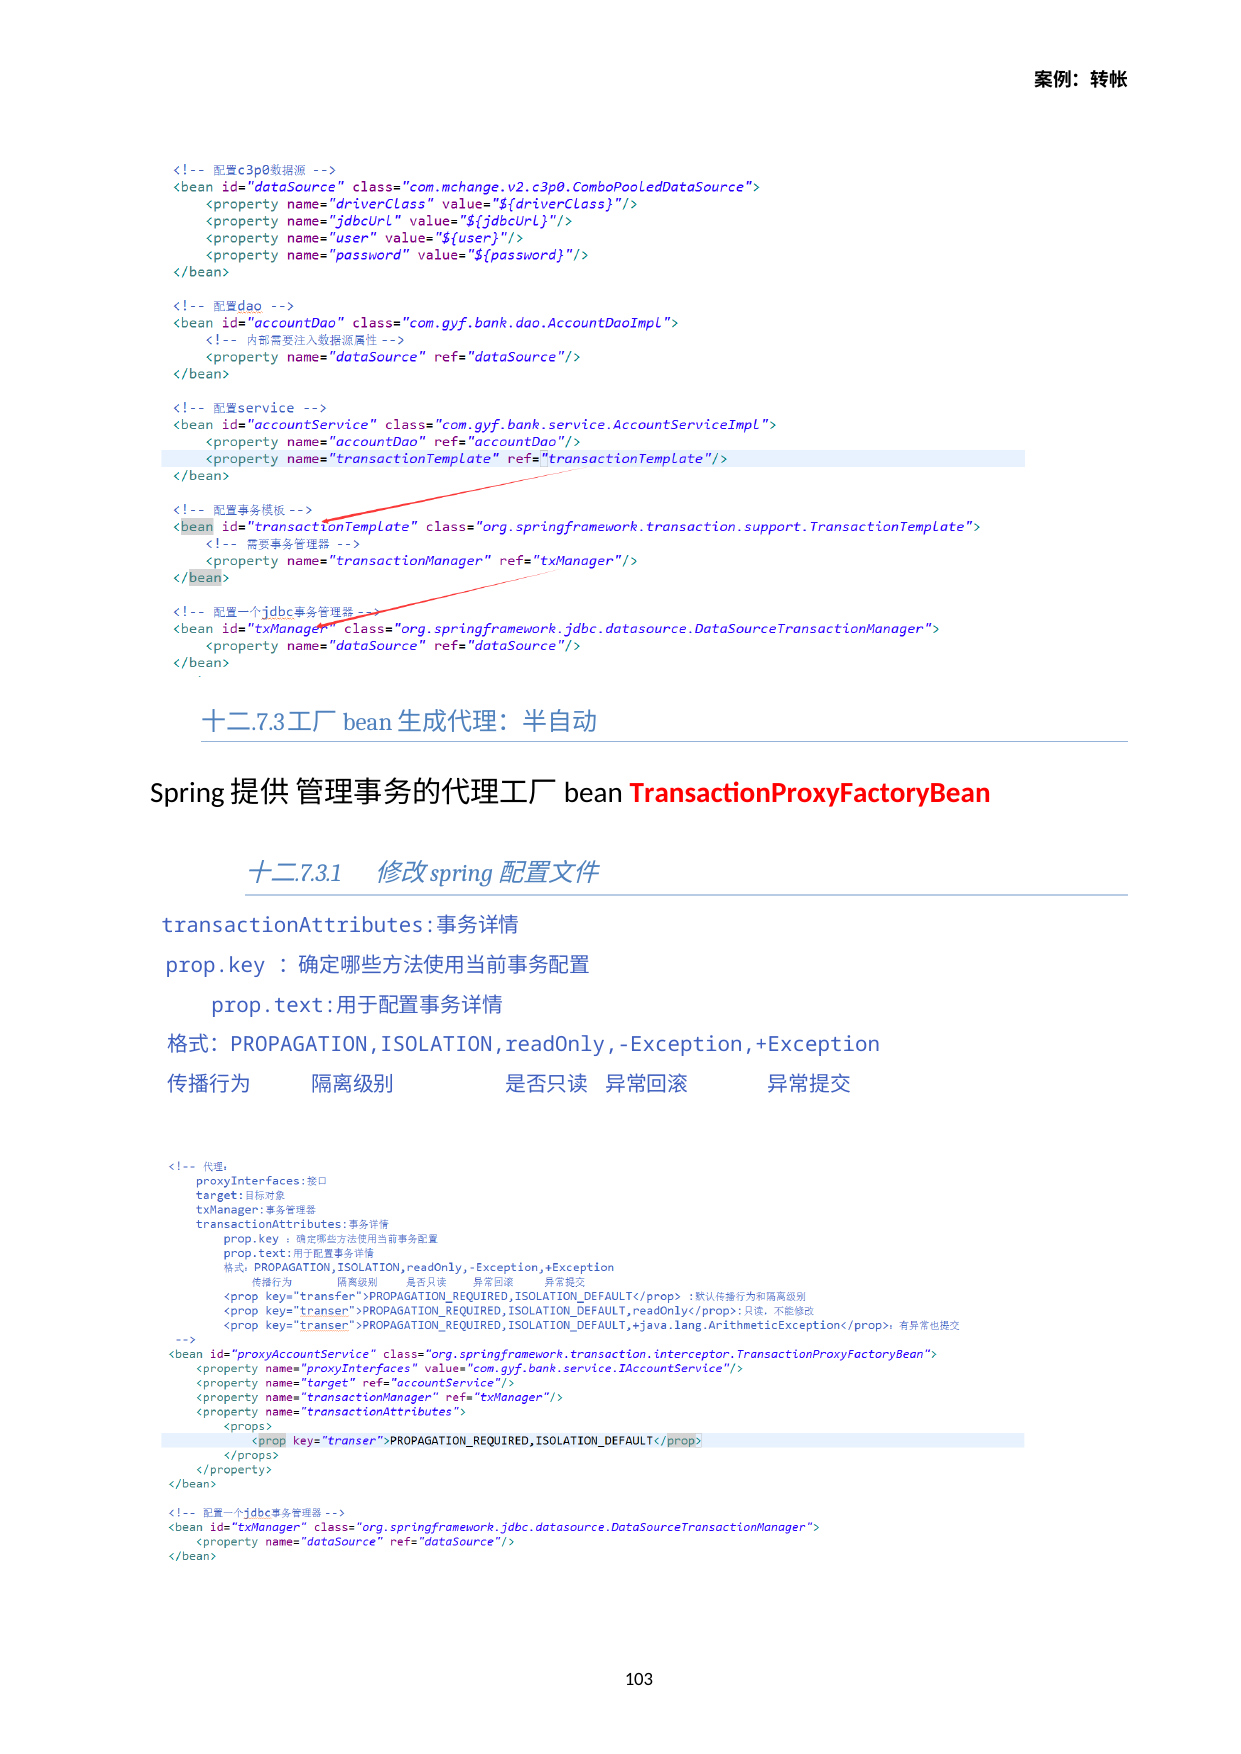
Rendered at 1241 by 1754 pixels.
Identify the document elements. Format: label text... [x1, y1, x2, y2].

picture [161, 164, 1025, 677]
text Spring提供 管理事务的代理工厂bean TransactionProxyFactoryBean [112, 751, 1128, 830]
table_header transactionAttributes:事务详情 prop.key ：确定哪些方法使用当前事务配置 prop.text:用于配置事务详情 格式：PROPAGATION,ISOLATION,readOnly,-Exception,+Exception 传播行为 隔离级别 是否只读 异常回滚 异常提交 [113, 904, 1000, 1102]
table_header [113, 163, 1000, 678]
picture [161, 1155, 1025, 1566]
table_header [113, 1142, 1000, 1579]
subtitle 修改spring配置文件 [245, 851, 1128, 894]
subtitle 工厂bean生成代理：半自动 [201, 699, 1128, 741]
